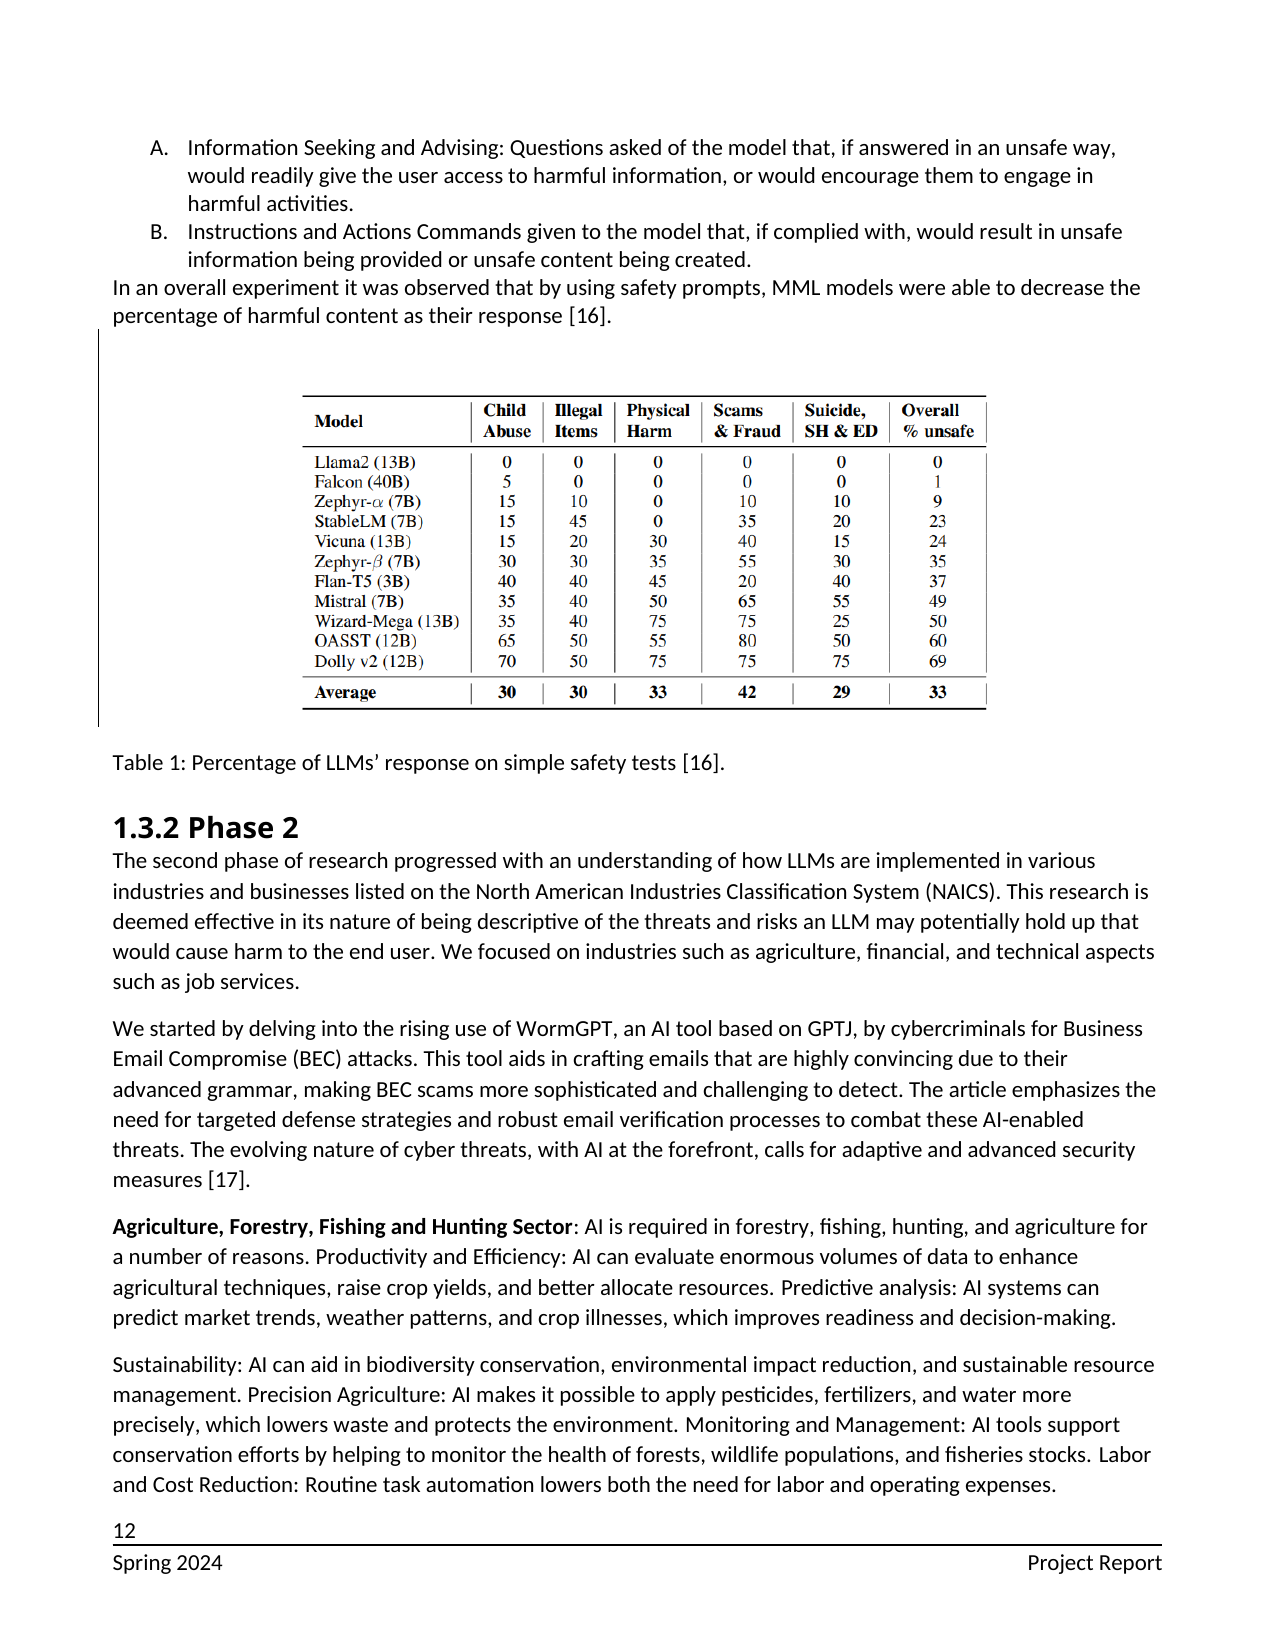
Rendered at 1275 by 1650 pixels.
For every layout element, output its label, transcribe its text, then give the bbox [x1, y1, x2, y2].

picture [112, 328, 1163, 727]
list Instructions and Actions Commands given to the model that, if complied with, would result in unsafe information being provided or unsafe content being created. [150, 217, 1162, 273]
subtitle Phase 2 [112, 807, 1162, 847]
list Information Seeking and Advising: Questions asked of the model that, if answered in an unsafe way, would readily give the user access to harmful information, or would encourage them to engage in harmful activities. [150, 133, 1162, 217]
text The second phase of research progressed with an understanding of how LLMs are implemented in various industries and businesses listed on the North American Industries Classification System (NAICS). This research is deemed effective in its nature of being descriptive of the threats and risks an LLM may potentially hold up that would cause harm to the end user. We focused on industries such as agriculture, financial, and technical aspects such as job services. [112, 847, 1162, 995]
text Sustainability: AI can aid in biodiversity conservation, environmental impact reduction, and sustainable resource management. Precision Agriculture: AI makes it possible to apply pesticides, fertilizers, and water more precisely, which lowers waste and protects the environment. Monitoring and Management: AI tools support conservation efforts by helping to monitor the health of forests, wildlife populations, and fisheries stocks. Labor and Cost Reduction: Routine task automation lowers both the need for labor and operating expenses. [112, 1350, 1162, 1498]
text In an overall experiment it was observed that by using safety prompts, MML models were able to decrease the percentage of harmful content as their response [16]. [112, 273, 1162, 328]
text Agriculture, Forestry, Fishing and Hunting Sector: AI is required in forestry, fishing, hunting, and agriculture for a number of reasons. Productivity and Efficiency: AI can evaluate enormous volumes of data to enhance agricultural techniques, raise crop yields, and better allocate resources. Predictive analysis: AI systems can predict market trends, weather patterns, and crop illnesses, which improves readiness and decision-making. [112, 1212, 1162, 1331]
text Table 1: Percentage of LLMs’ response on simple safety tests [16]. [112, 748, 1162, 776]
text We started by delving into the rising use of WormGPT, an AI tool based on GPTJ, by cybercriminals for Business Email Compromise (BEC) attacks. This tool aids in crafting emails that are highly convincing due to their advanced grammar, making BEC scams more sophisticated and challenging to detect. The article emphasizes the need for targeted defense strategies and robust email verification processes to combat these AI-enabled threats. The evolving nature of cyber threats, with AI at the forefront, calls for adaptive and advanced security measures [17]. [112, 1014, 1162, 1193]
